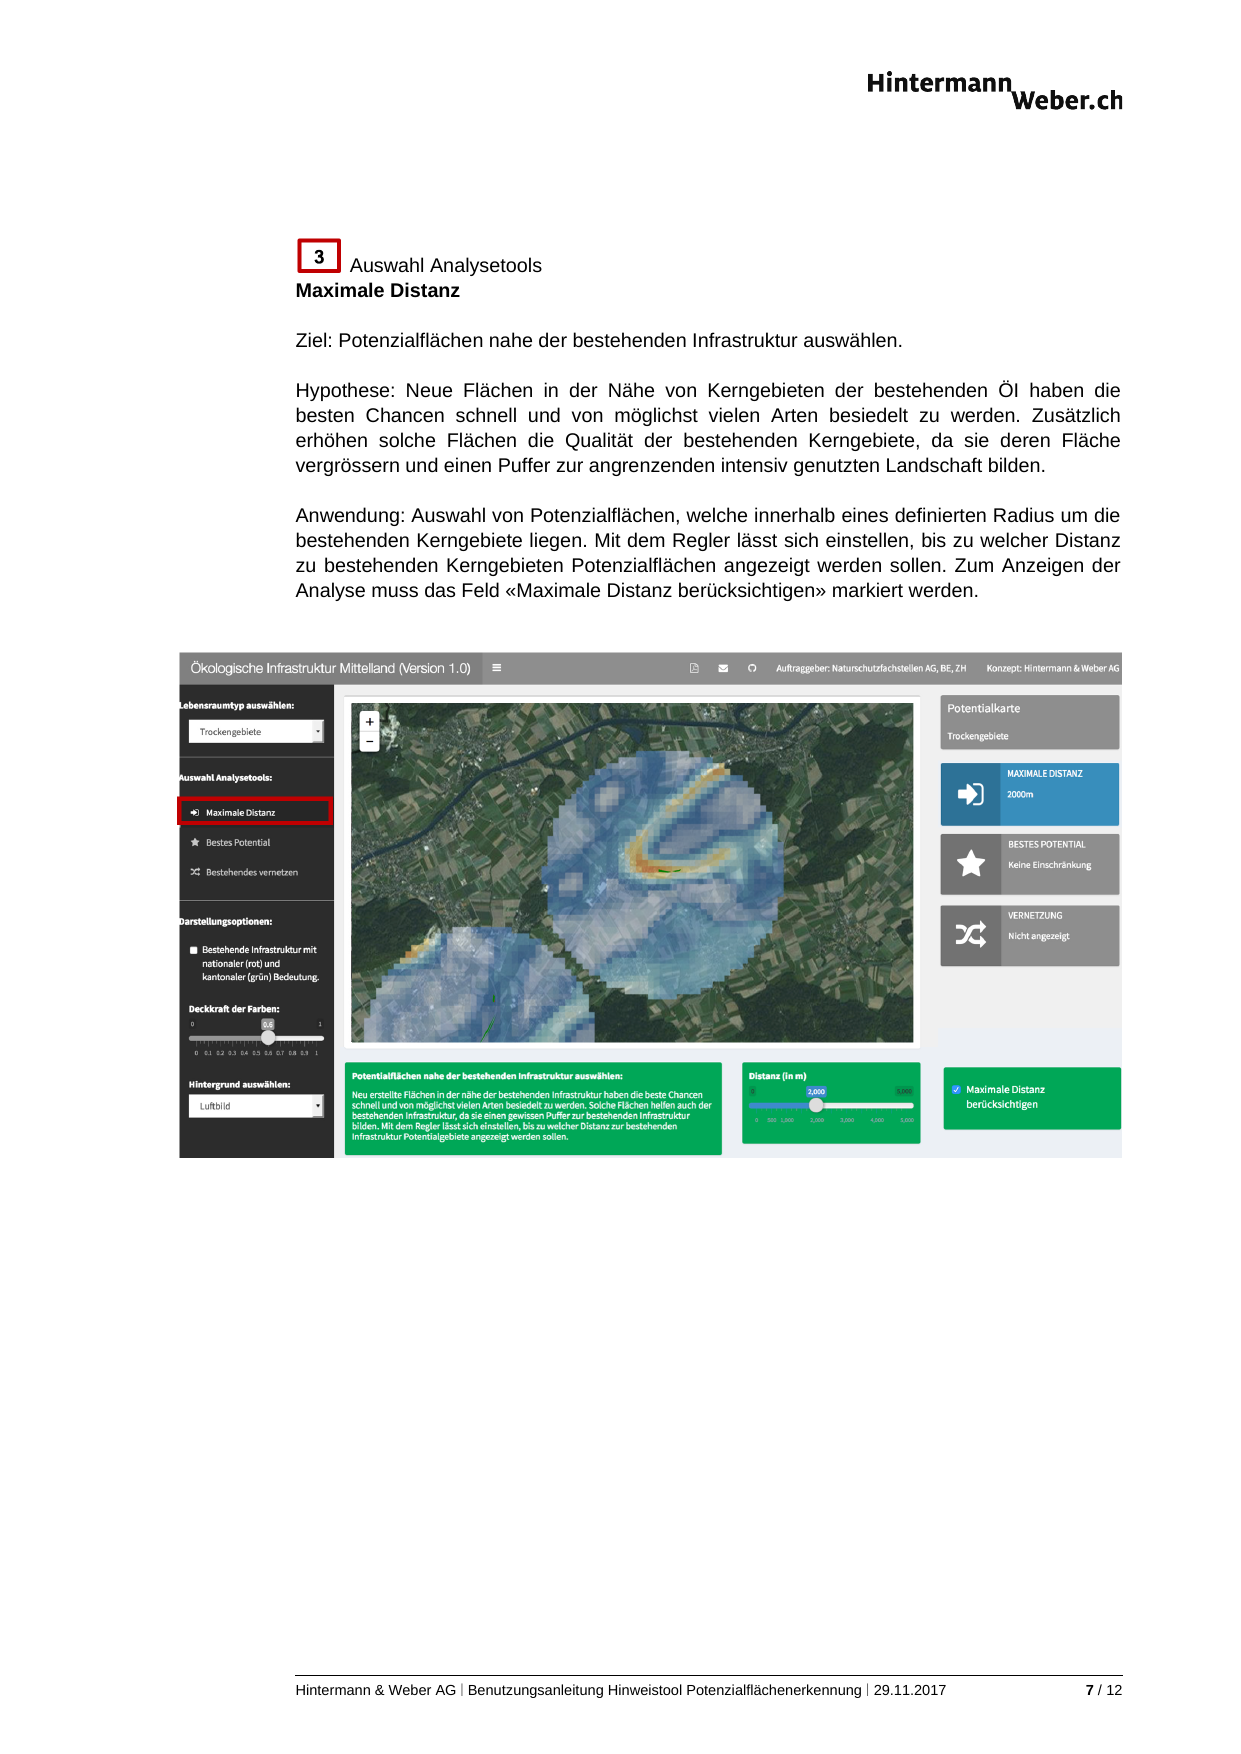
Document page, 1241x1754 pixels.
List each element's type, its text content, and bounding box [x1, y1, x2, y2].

text Ziel: Potenzialflächen nahe der bestehenden Infrastruktur auswählen. [295, 327, 1122, 352]
picture [177, 651, 1124, 1158]
picture [295, 236, 344, 273]
picture [868, 71, 1123, 114]
text Hypothese: Neue Flächen in der Nähe von Kerngebieten der bestehenden ÖI haben die besten Chancen schnell und von möglichst vielen Arten besiedelt zu werden. Zusätzlich erhöhen solche Flächen die Qualität der bestehenden Kerngebiete, da sie deren Fläche vergrössern und einen Puffer zur angrenzenden intensiv genutzten Landschaft bilden. [295, 377, 1122, 477]
subtitle Maximale Distanz [295, 277, 1122, 302]
text Anwendung: Auswahl von Potenzialflächen, welche innerhalb eines definierten Radius um die bestehenden Kerngebiete liegen. Mit dem Regler lässt sich einstellen, bis zu welcher Distanz zu bestehenden Kerngebieten Potenzialflächen angezeigt werden sollen. Zum Anzeigen der Analyse muss das Feld «Maximale Distanz berücksichtigen» markiert werden. [295, 502, 1122, 602]
